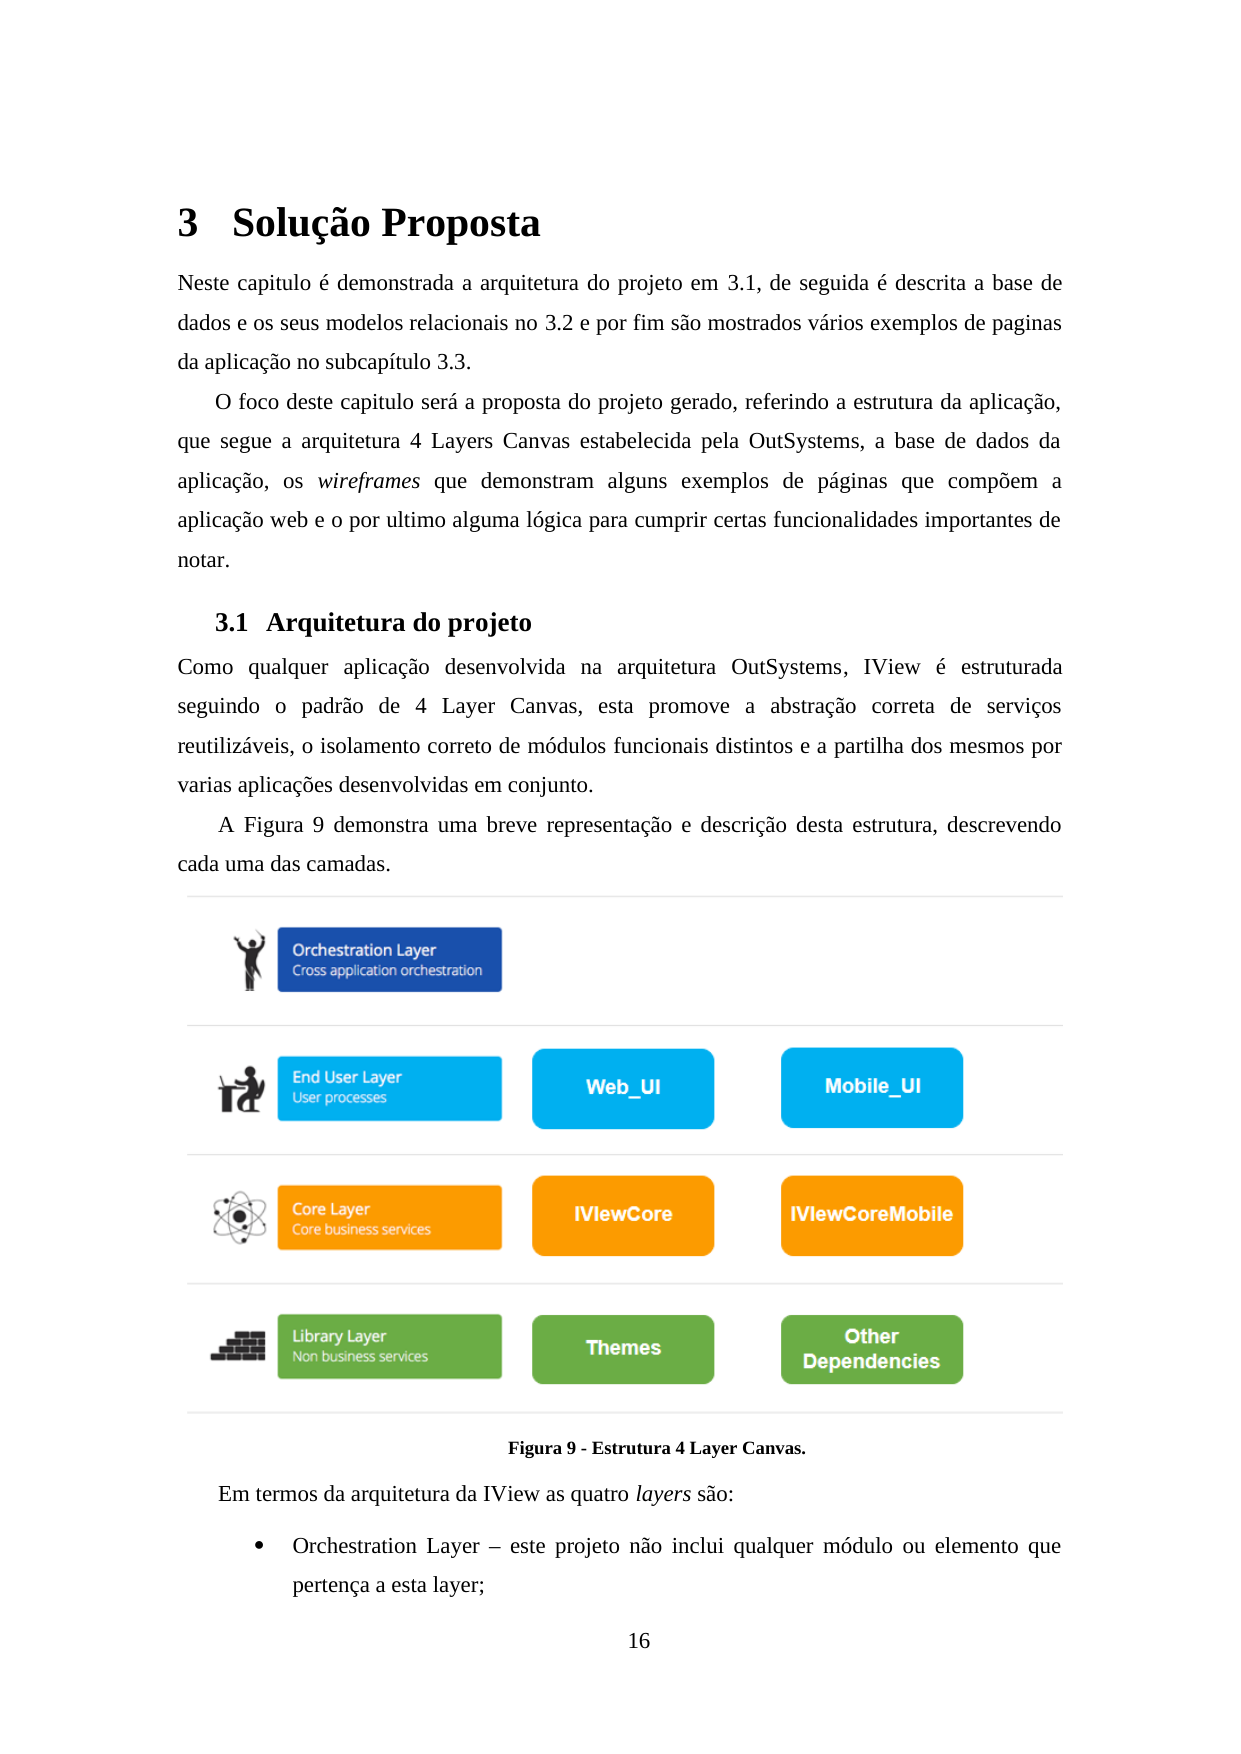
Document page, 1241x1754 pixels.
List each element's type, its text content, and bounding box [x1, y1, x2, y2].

subtitle Arquitetura do projeto [215, 606, 1063, 637]
text Neste capitulo é demonstrada a arquitetura do projeto em 3.1, de seguida é descrita a base de dados e os seus modelos relacionais no 3.2 e por fim são mostrados vários exemplos de paginas da aplicação no subcapítulo 3.3. [177, 269, 1063, 375]
picture [177, 889, 1063, 1425]
text Como qualquer aplicação desenvolvida na arquitetura OutSystems, IView é estruturada seguindo o padrão de 4 Layer Canvas, esta promove a abstração correta de serviços reutilizáveis, o isolamento correto de módulos funcionais distintos e a partilha dos mesmos por varias aplicações desenvolvidas em conjunto. [177, 653, 1063, 798]
text O foco deste capitulo será a proposta do projeto gerado, referindo a estrutura da aplicação, que segue a arquitetura 4 Layers Canvas estabelecida pela OutSystems, a base de dados da aplicação, os wireframes que demonstram alguns exemplos de páginas que compõem a aplicação web e o por ultimo alguma lógica para cumprir certas funcionalidades importantes de notar. [177, 388, 1063, 572]
text A Figura 9 demonstra uma breve representação e descrição desta estrutura, descrevendo cada uma das camadas. [177, 811, 1063, 877]
list Orchestration Layer – este projeto não inclui qualquer módulo ou elemento que pertença a esta layer; [255, 1532, 1063, 1597]
text Em termos da arquitetura da IView as quatro layers são: [177, 1480, 1063, 1506]
subtitle Solução Proposta [177, 198, 1063, 246]
